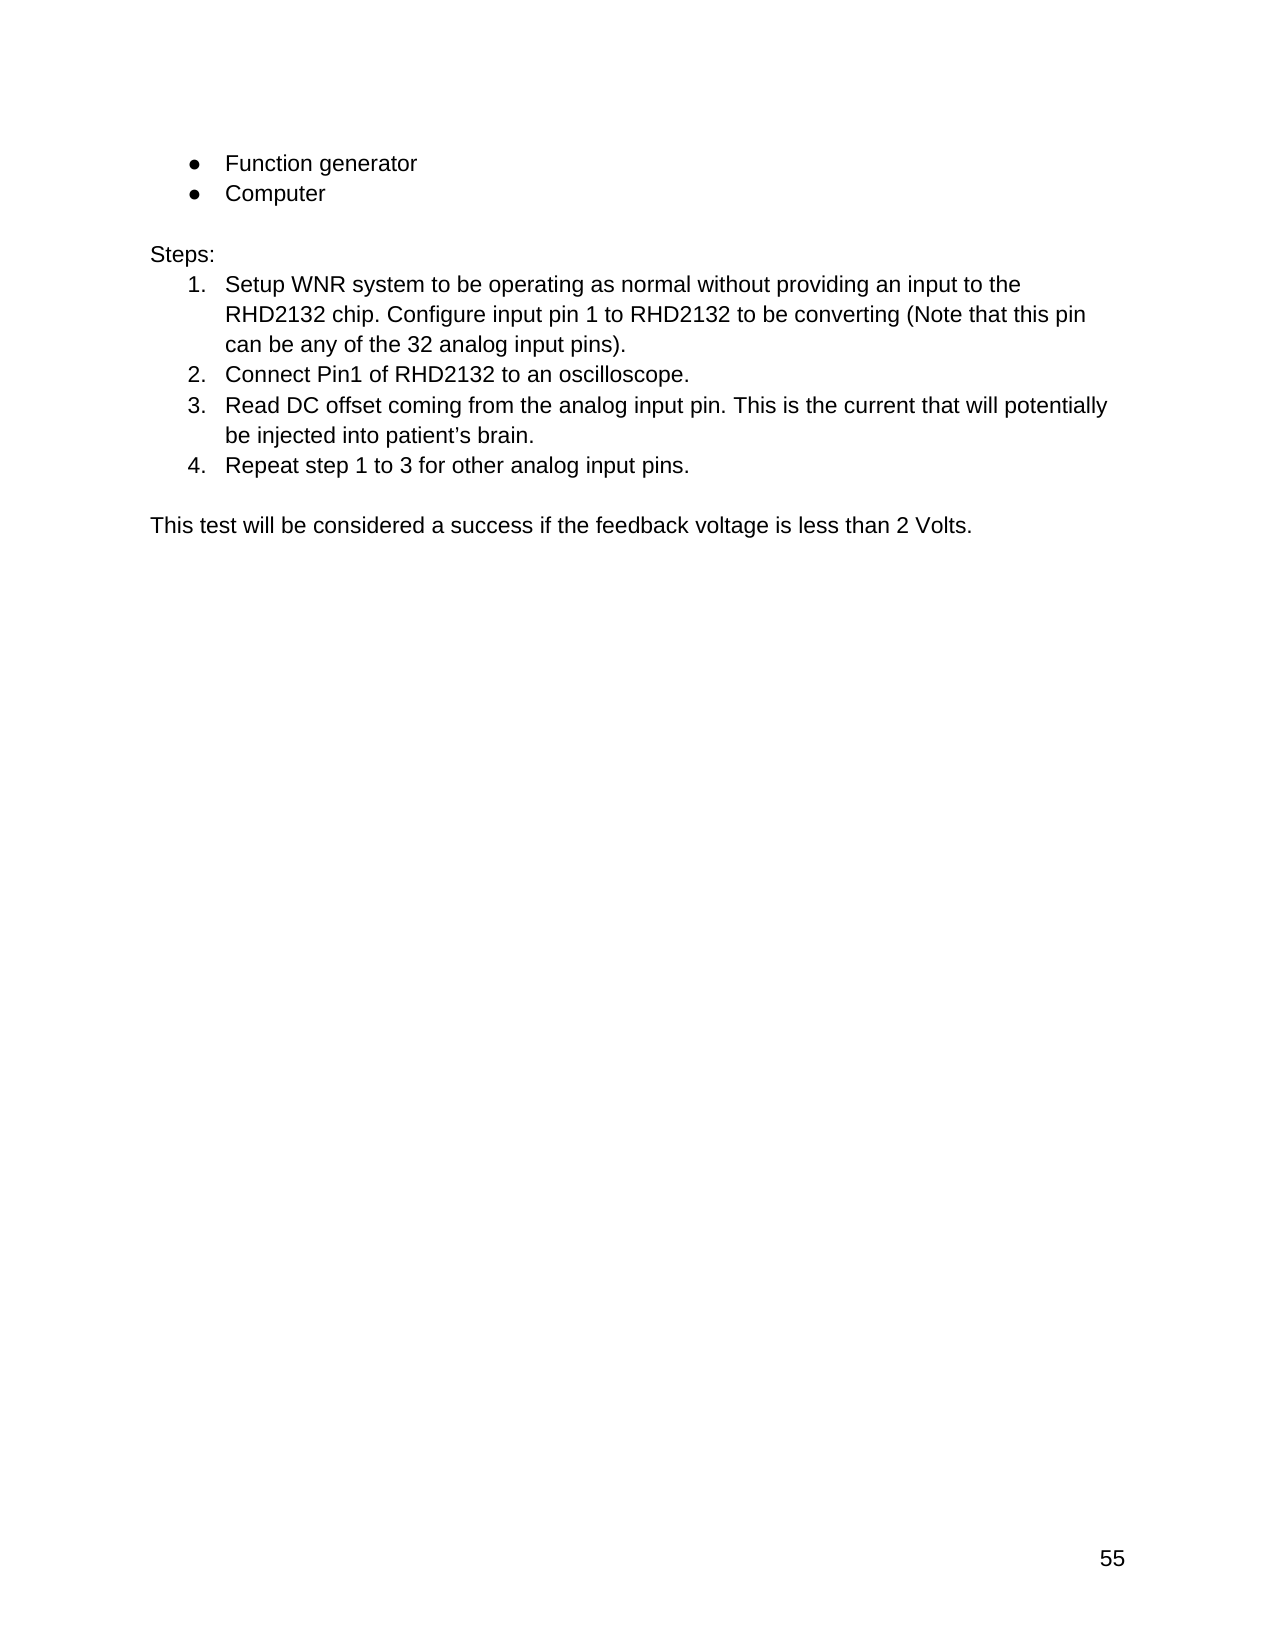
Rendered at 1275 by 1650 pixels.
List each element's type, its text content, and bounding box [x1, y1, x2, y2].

list Function generator [187, 150, 1125, 176]
list Computer [187, 180, 1125, 207]
text Steps: [150, 241, 1125, 267]
list Setup WNR system to be operating as normal without providing an input to the RHD2132 chip. Configure input pin 1 to RHD2132 to be converting (Note that this pin can be any of the 32 analog input pins). [187, 271, 1125, 358]
list Repeat step 1 to 3 for other analog input pins. [187, 452, 1125, 478]
list Read DC offset coming from the analog input pin. This is the current that will potentially be injected into patient’s brain. [187, 392, 1125, 448]
text This test will be considered a success if the feedback voltage is less than 2 Volts. [150, 512, 1125, 539]
list Connect Pin1 of RHD2132 to an oscilloscope. [187, 361, 1125, 388]
